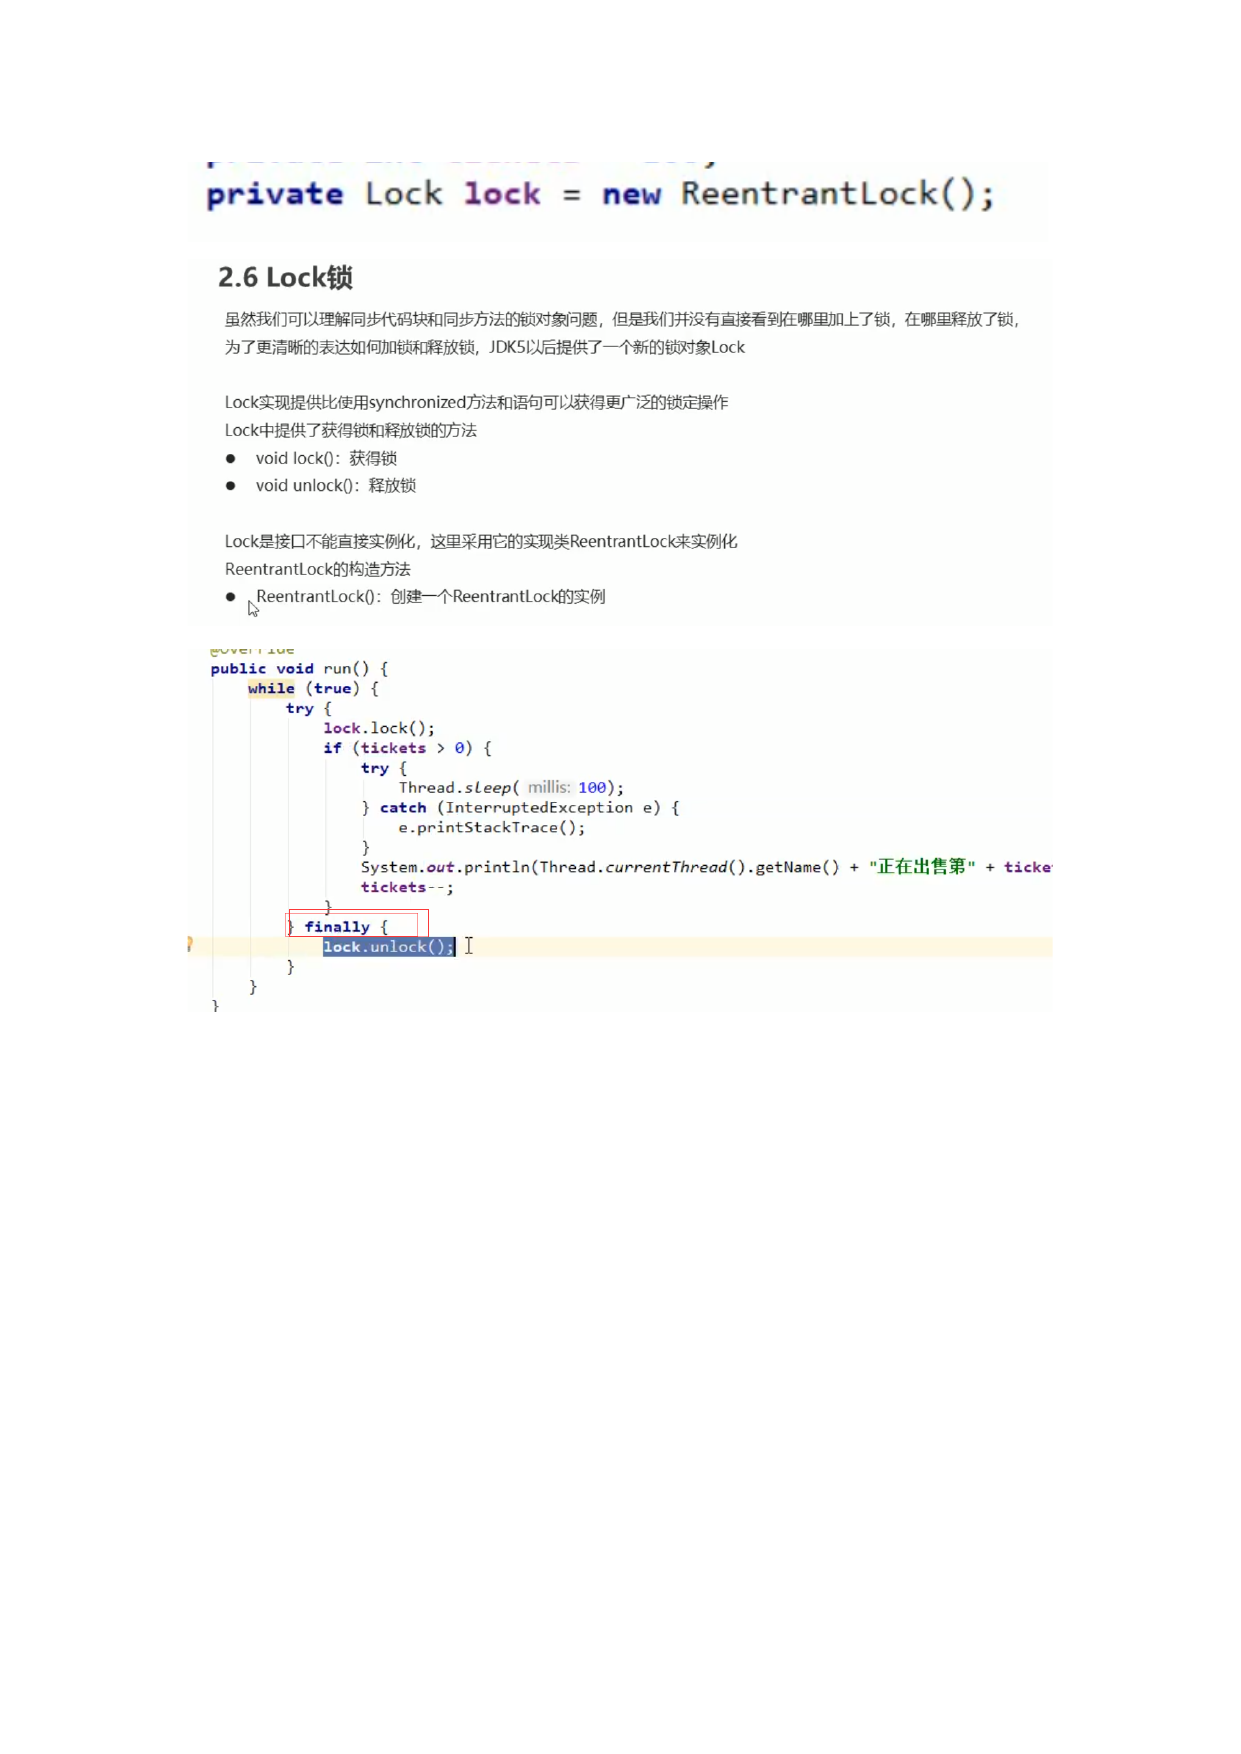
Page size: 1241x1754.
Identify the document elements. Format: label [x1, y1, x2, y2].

picture [187, 259, 1053, 626]
picture [187, 649, 1053, 1012]
picture [187, 162, 1049, 242]
